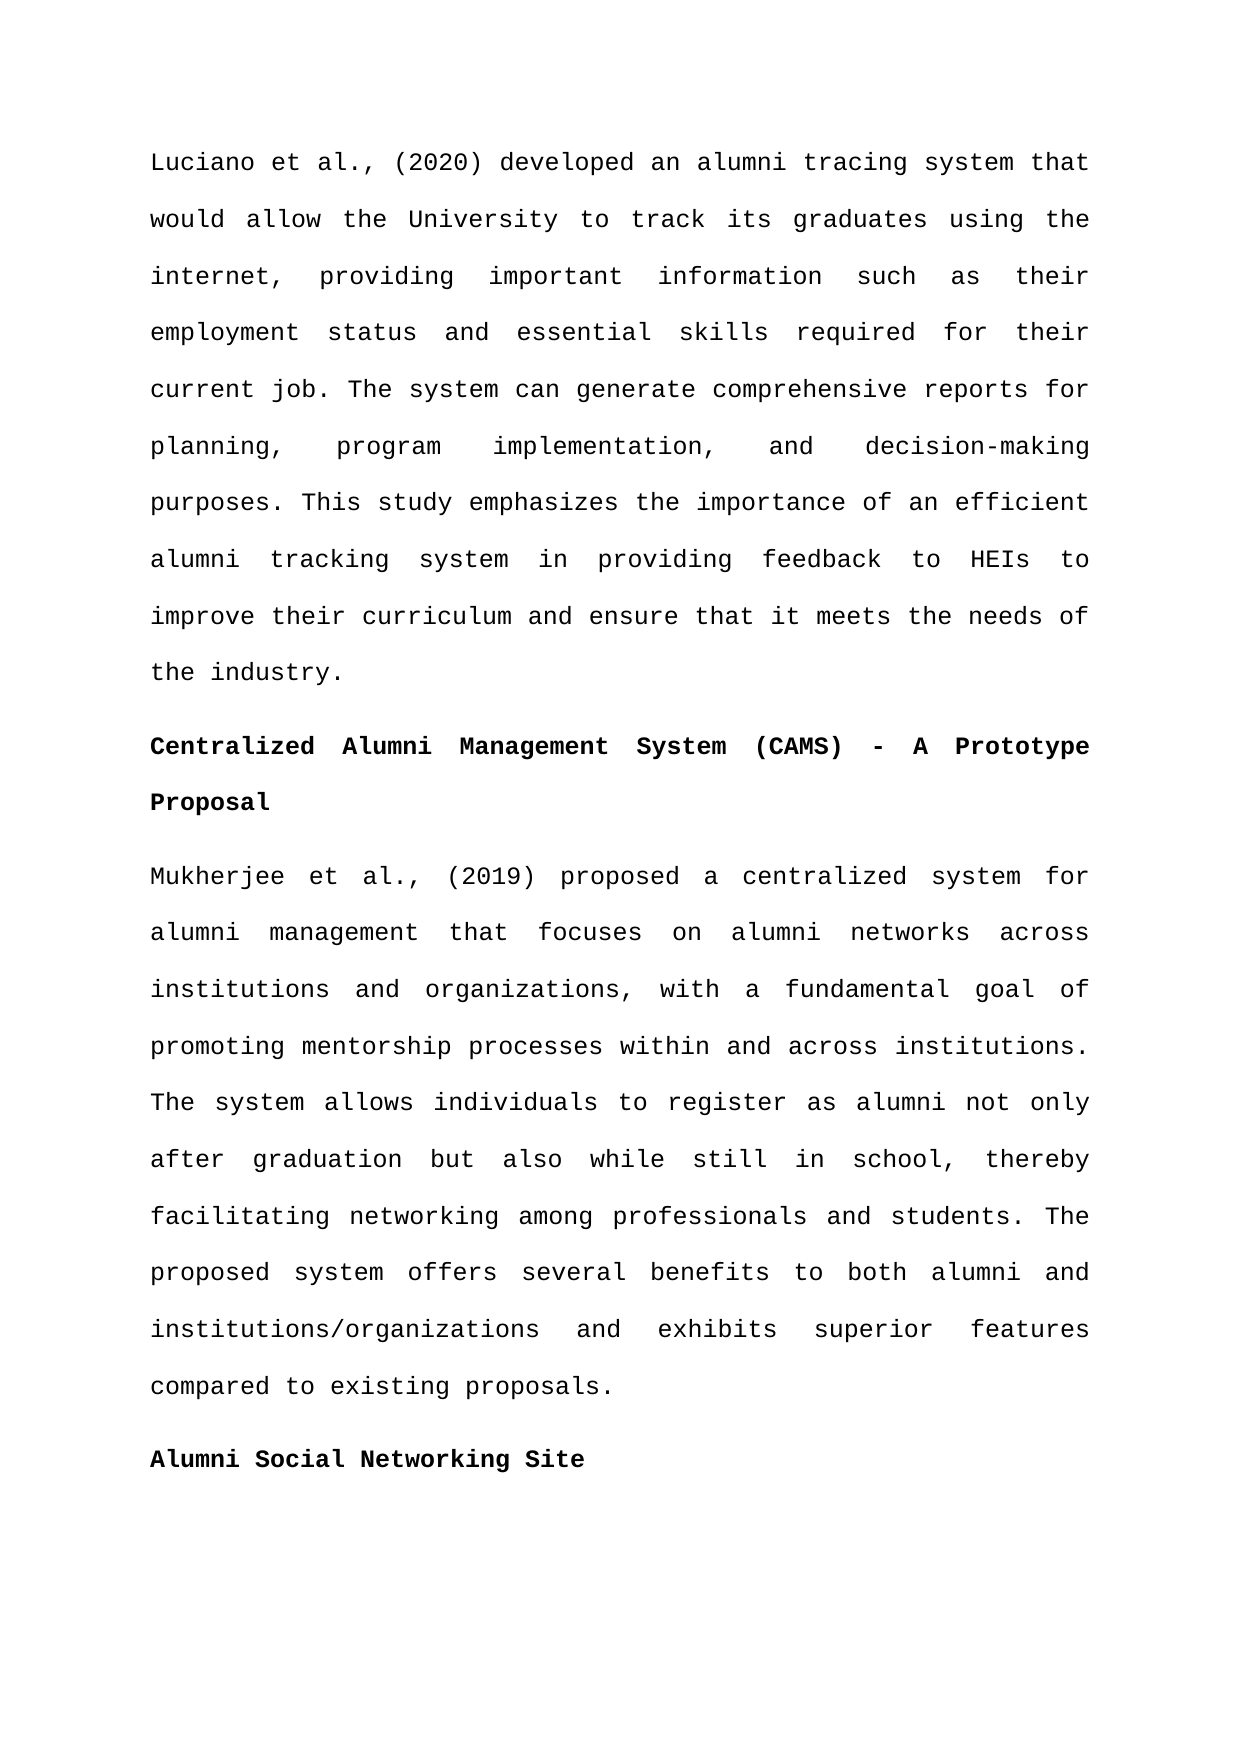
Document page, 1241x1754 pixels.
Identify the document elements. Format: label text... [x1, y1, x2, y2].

text Alumni Social Networking Site [150, 1447, 1090, 1475]
text Luciano et al., (2020) developed an alumni tracing system that would allow the University to track its graduates using the internet, providing important information such as their employment status and essential skills required for their current job. The system can generate comprehensive reports for planning, program implementation, and decision-making purposes. This study emphasizes the importance of an efficient alumni tracking system in providing feedback to HEIs to improve their curriculum and ensure that it meets the needs of the industry. [150, 150, 1090, 688]
text Mukherjee et al., (2019) proposed a centralized system for alumni management that focuses on alumni networks across institutions and organizations, with a fundamental goal of promoting mentorship processes within and across institutions. The system allows individuals to register as alumni not only after graduation but also while still in school, thereby facilitating networking among professionals and students. The proposed system offers several benefits to both alumni and institutions/organizations and exhibits superior features compared to existing proposals. [150, 863, 1090, 1402]
text Centralized Alumni Management System (CAMS) - A Prototype Proposal [150, 733, 1090, 818]
